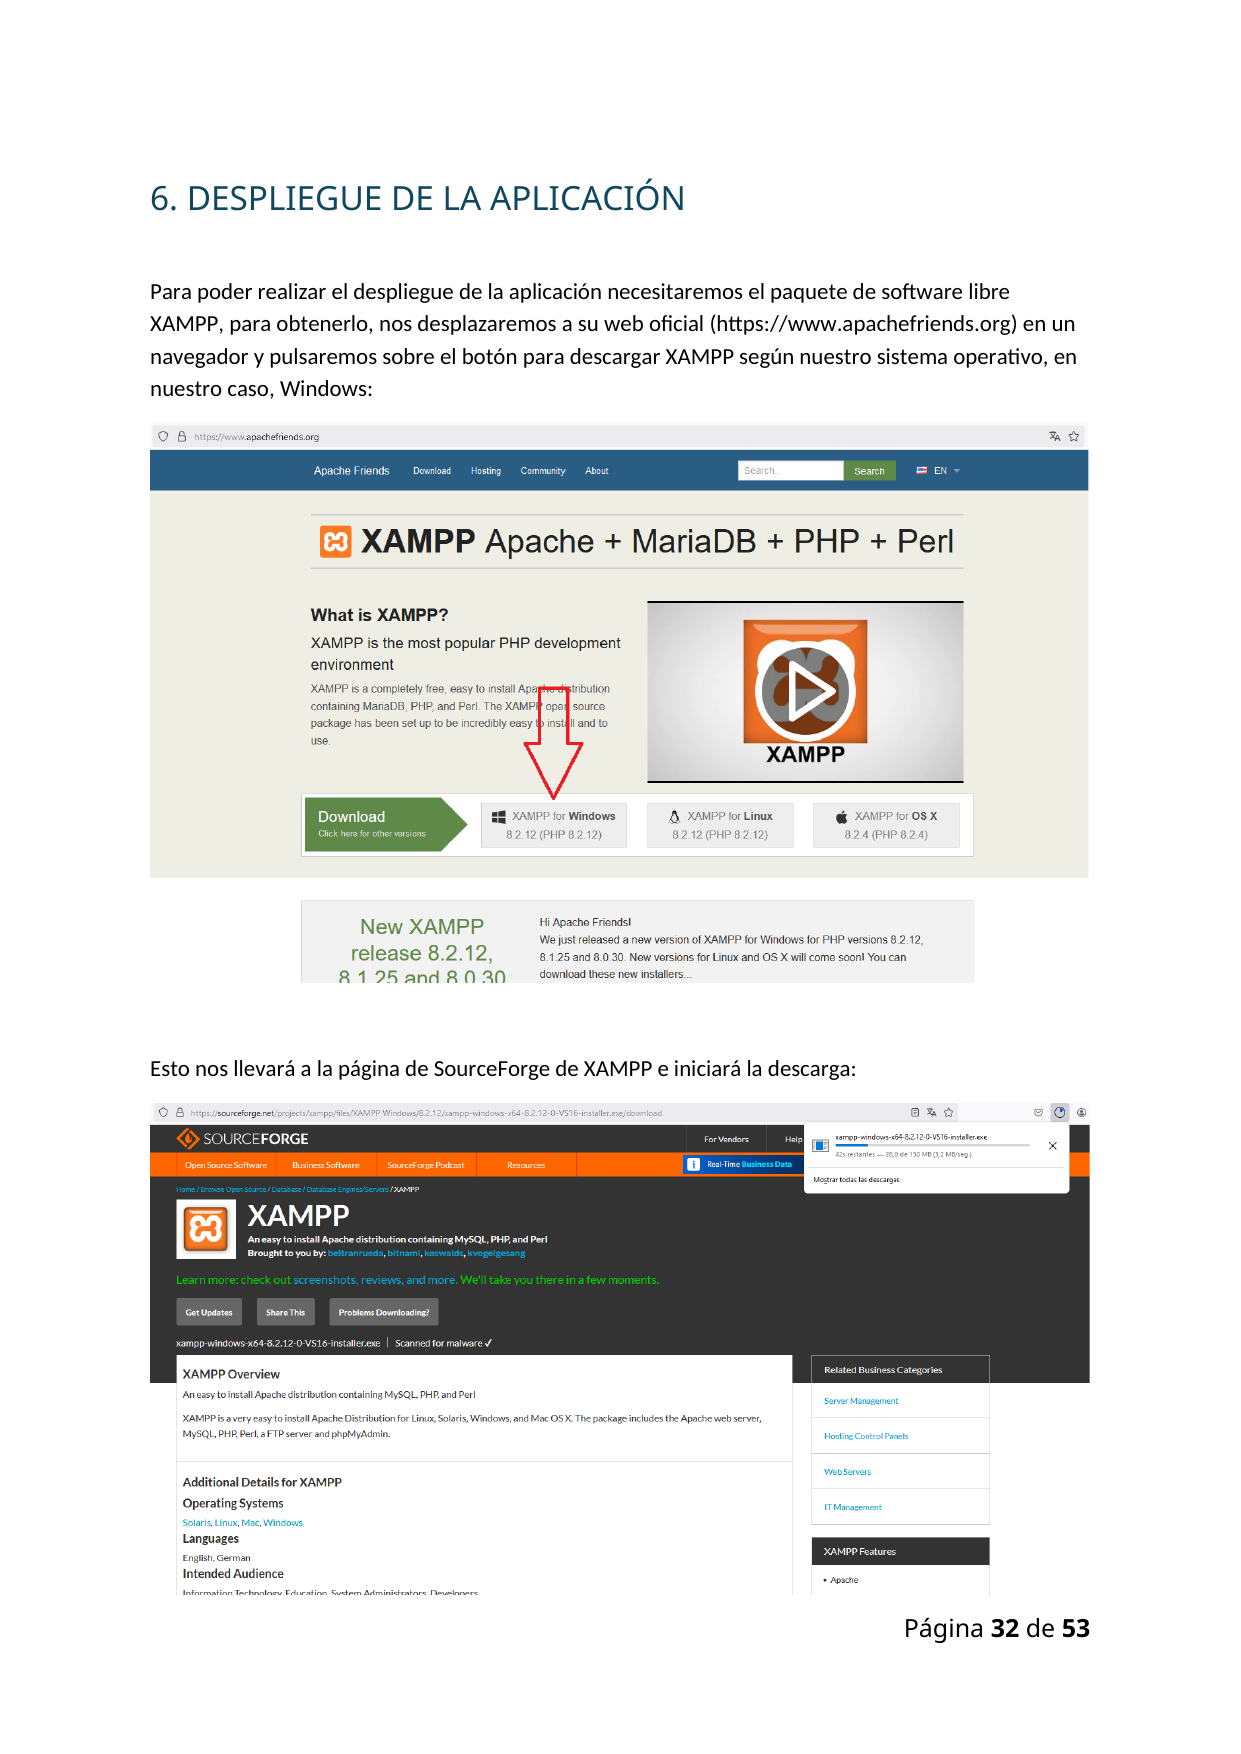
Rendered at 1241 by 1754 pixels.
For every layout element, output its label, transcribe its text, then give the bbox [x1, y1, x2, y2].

subtitle 6. DESPLIEGUE DE LA APLICACIÓN [150, 175, 1090, 220]
picture [150, 1103, 1090, 1595]
text Esto nos llevará a la página de SourceForge de XAMPP e iniciará la descarga: [150, 1054, 1090, 1082]
picture [150, 423, 1089, 983]
text Para poder realizar el despliegue de la aplicación necesitaremos el paquete de software libre XAMPP, para obtenerlo, nos desplazaremos a su web oficial (https://www.apachefriends.org) en un navegador y pulsaremos sobre el botón para descargar XAMPP según nuestro sistema operativo, en nuestro caso, Windows: [150, 277, 1090, 402]
